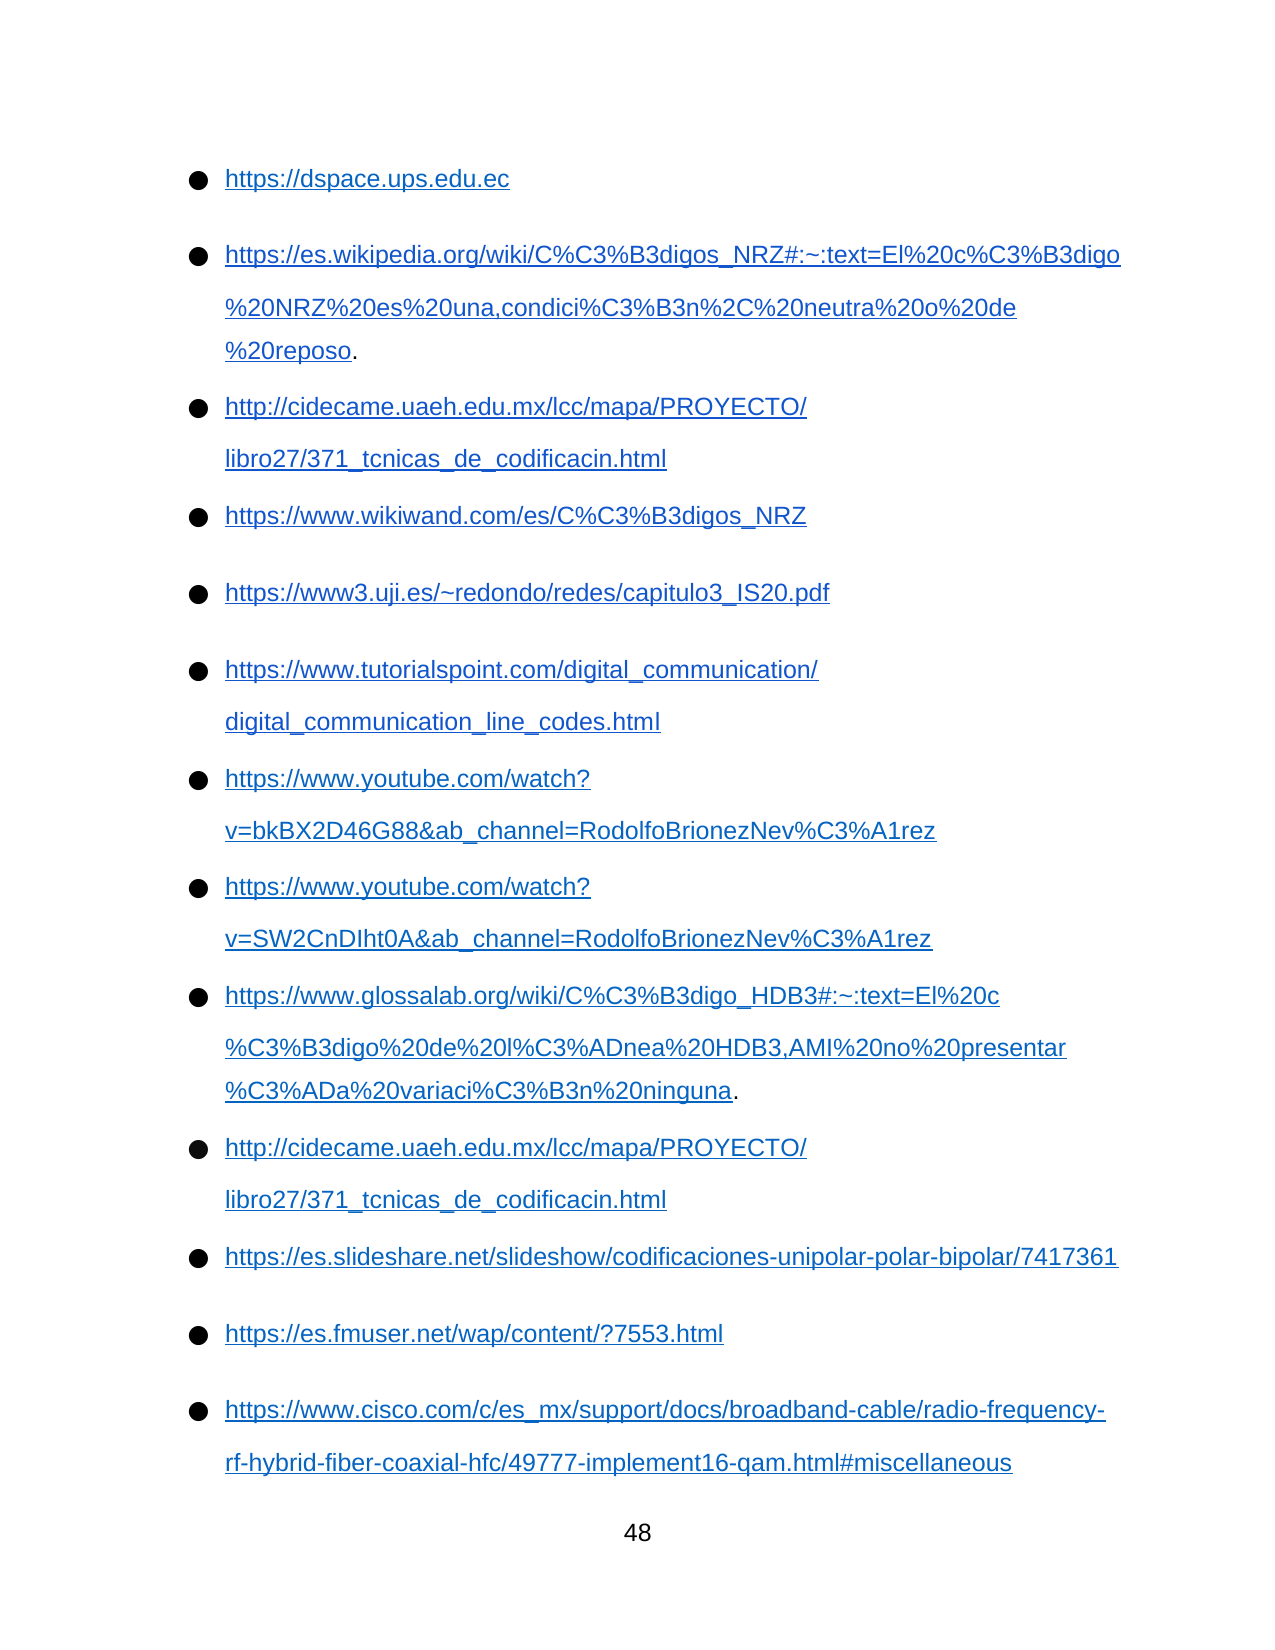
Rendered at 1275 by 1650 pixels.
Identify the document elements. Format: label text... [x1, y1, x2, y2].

list https://www.youtube.com/watch?v=bkBX2D46G88&ab_channel=RodolfoBrionezNev%C3%A1rez [187, 750, 1125, 844]
list https://dspace.ups.edu.ec [187, 150, 1125, 201]
list https://es.fmuser.net/wap/content/?7553.html [187, 1305, 1125, 1356]
list https://www.youtube.com/watch?v=SW2CnDIht0A&ab_channel=RodolfoBrionezNev%C3%A1rez [187, 859, 1125, 953]
list https://es.wikipedia.org/wiki/C%C3%B3digos_NRZ#:~:text=El%20c%C3%B3digo%20NRZ%20es%20una,condici%C3%B3n%2C%20neutra%20o%20de%20reposo. [187, 227, 1125, 364]
list https://www.wikiwand.com/es/C%C3%B3digos_NRZ [187, 487, 1125, 539]
list https://www3.uji.es/~redondo/redes/capitulo3_IS20.pdf [187, 564, 1125, 616]
list https://es.slideshare.net/slideshow/codificaciones-unipolar-polar-bipolar/7417361 [187, 1228, 1125, 1279]
list https://www.tutorialspoint.com/digital_communication/digital_communication_line_codes.html [187, 641, 1125, 736]
list http://cidecame.uaeh.edu.mx/lcc/mapa/PROYECTO/libro27/371_tcnicas_de_codificacin.html [187, 379, 1125, 473]
list http://cidecame.uaeh.edu.mx/lcc/mapa/PROYECTO/libro27/371_tcnicas_de_codificacin.html [187, 1119, 1125, 1214]
list https://www.glossalab.org/wiki/C%C3%B3digo_HDB3#:~:text=El%20c%C3%B3digo%20de%20l%C3%ADnea%20HDB3,AMI%20no%20presentar%C3%ADa%20variaci%C3%B3n%20ninguna. [187, 967, 1125, 1105]
list https://www.cisco.com/c/es_mx/support/docs/broadband-cable/radio-frequency-rf-hybrid-fiber-coaxial-hfc/49777-implement16-qam.html#miscellaneous [187, 1382, 1125, 1476]
